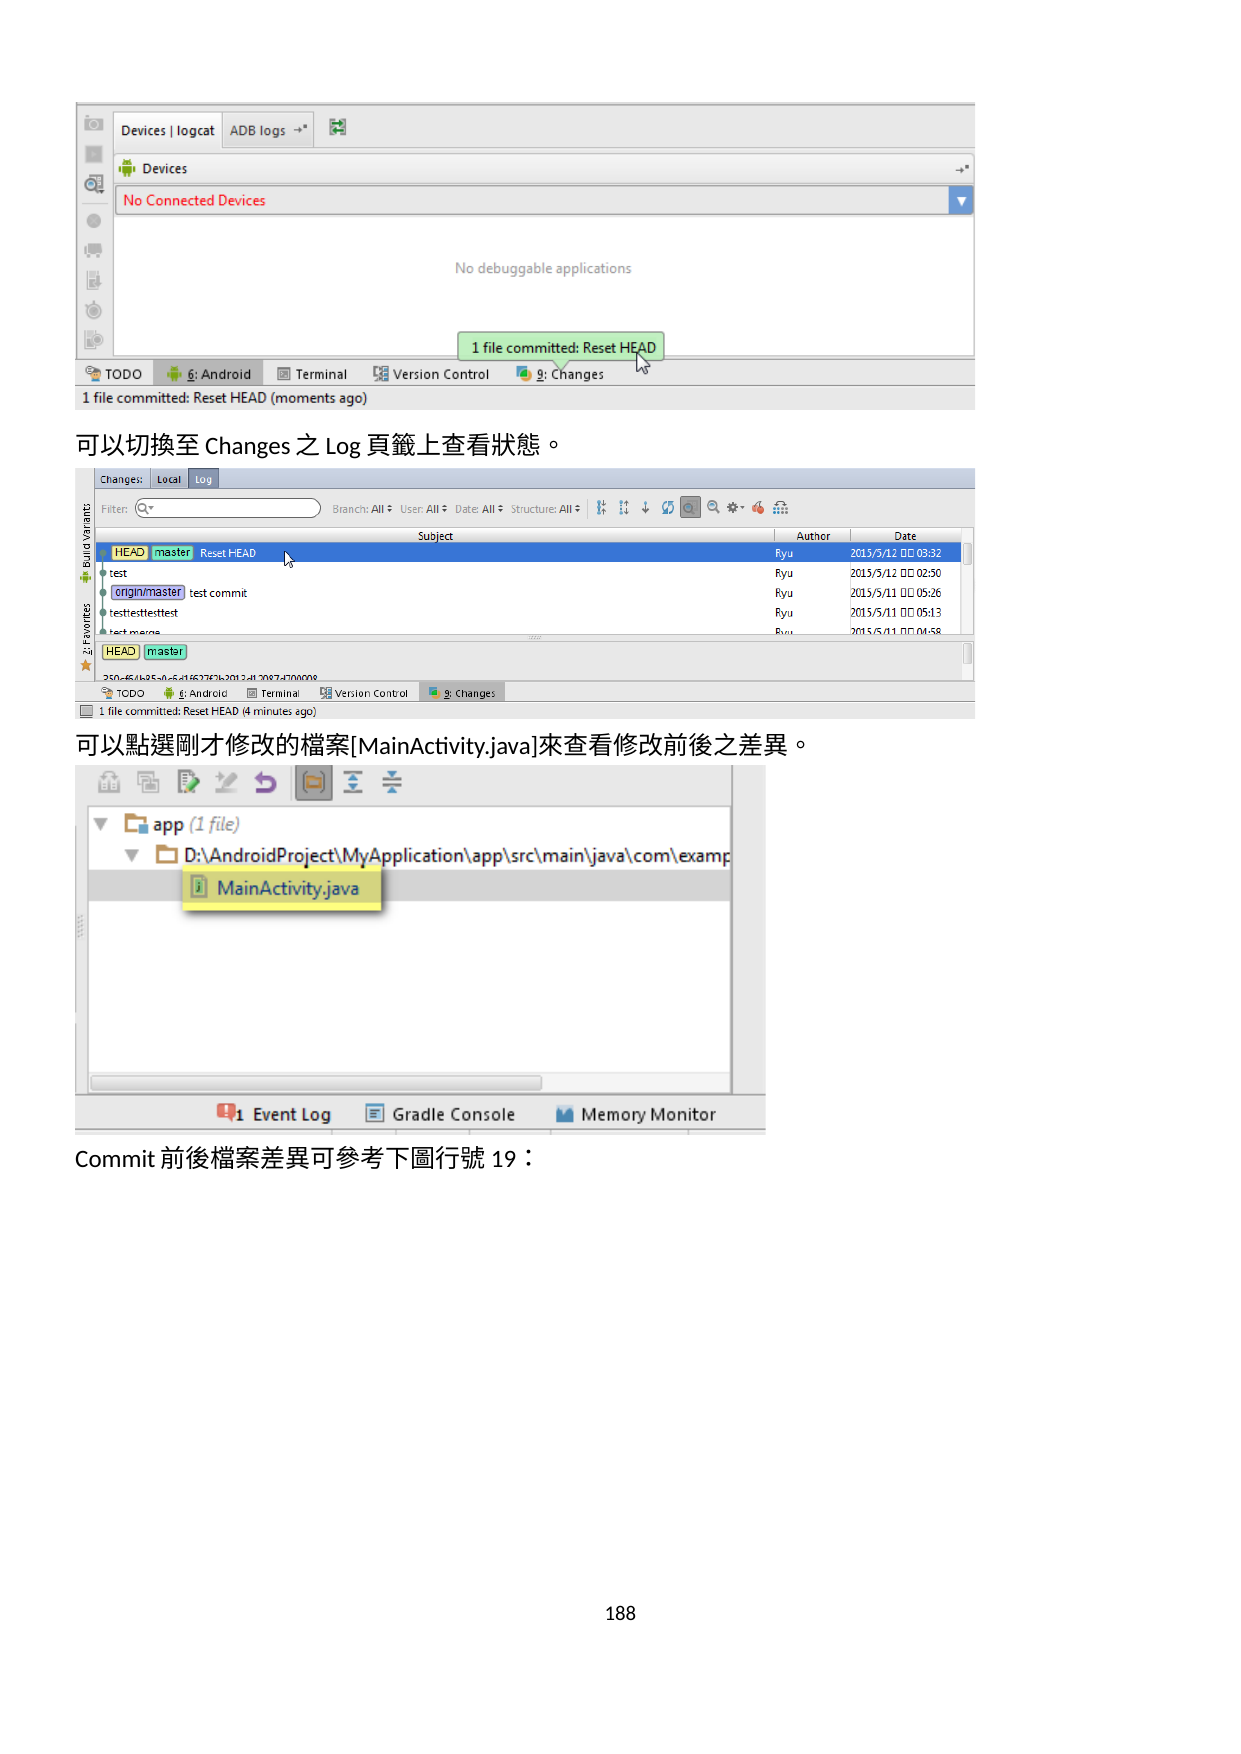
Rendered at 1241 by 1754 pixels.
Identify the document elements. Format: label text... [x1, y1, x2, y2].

picture [75, 468, 976, 719]
text Commit前後檔案差異可參考下圖行號19： [75, 1137, 1165, 1175]
picture [75, 102, 976, 410]
text 可以切換至Changes之Log頁籤上查看狀態。 [75, 425, 1165, 462]
picture [75, 765, 766, 1135]
text 可以點選剛才修改的檔案[MainActivity.java]來查看修改前後之差異。 [75, 725, 1165, 762]
